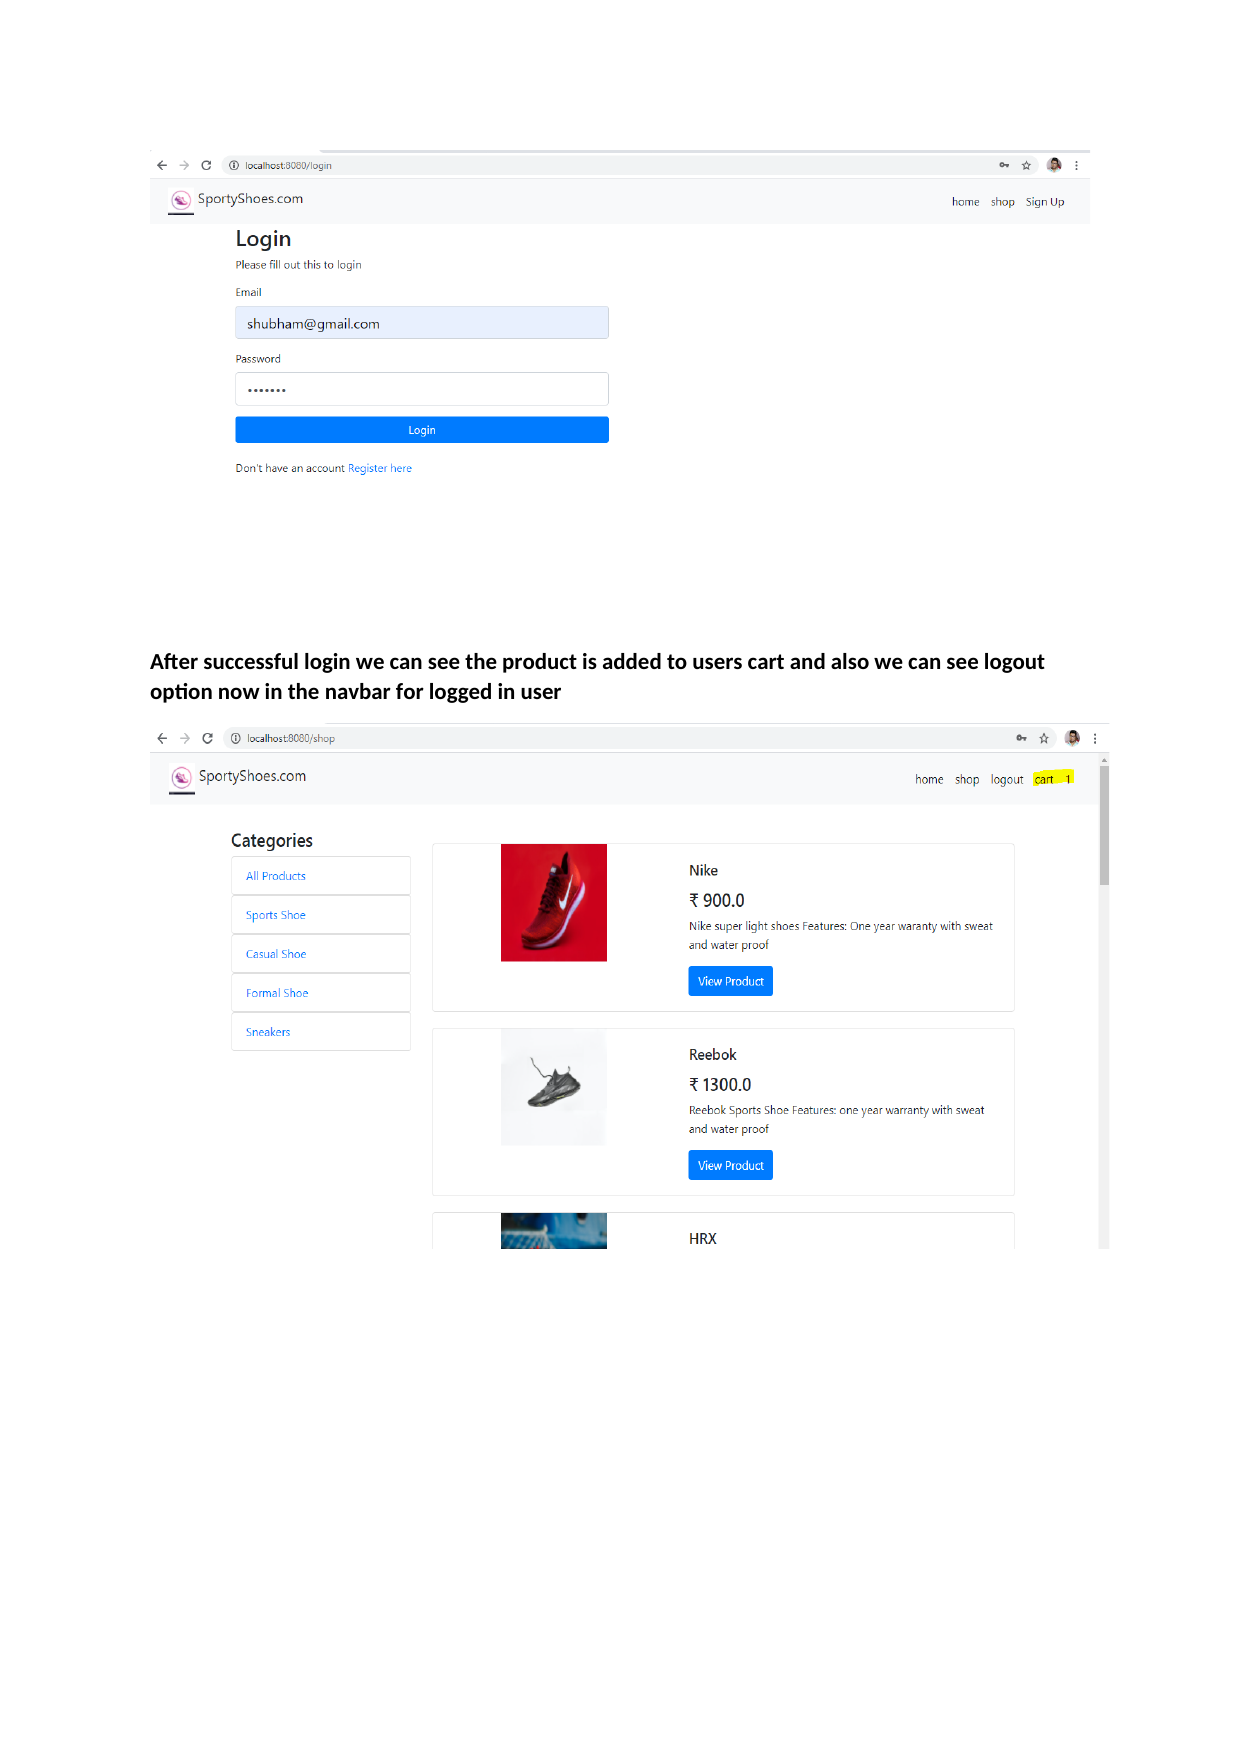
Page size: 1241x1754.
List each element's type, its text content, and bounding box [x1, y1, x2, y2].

text After successful login we can see the product is added to users cart and also we can see logout option now in the navbar for logged in user [150, 647, 1090, 705]
picture [579, 1244, 588, 1249]
picture [150, 150, 1091, 628]
picture [150, 723, 1110, 1249]
